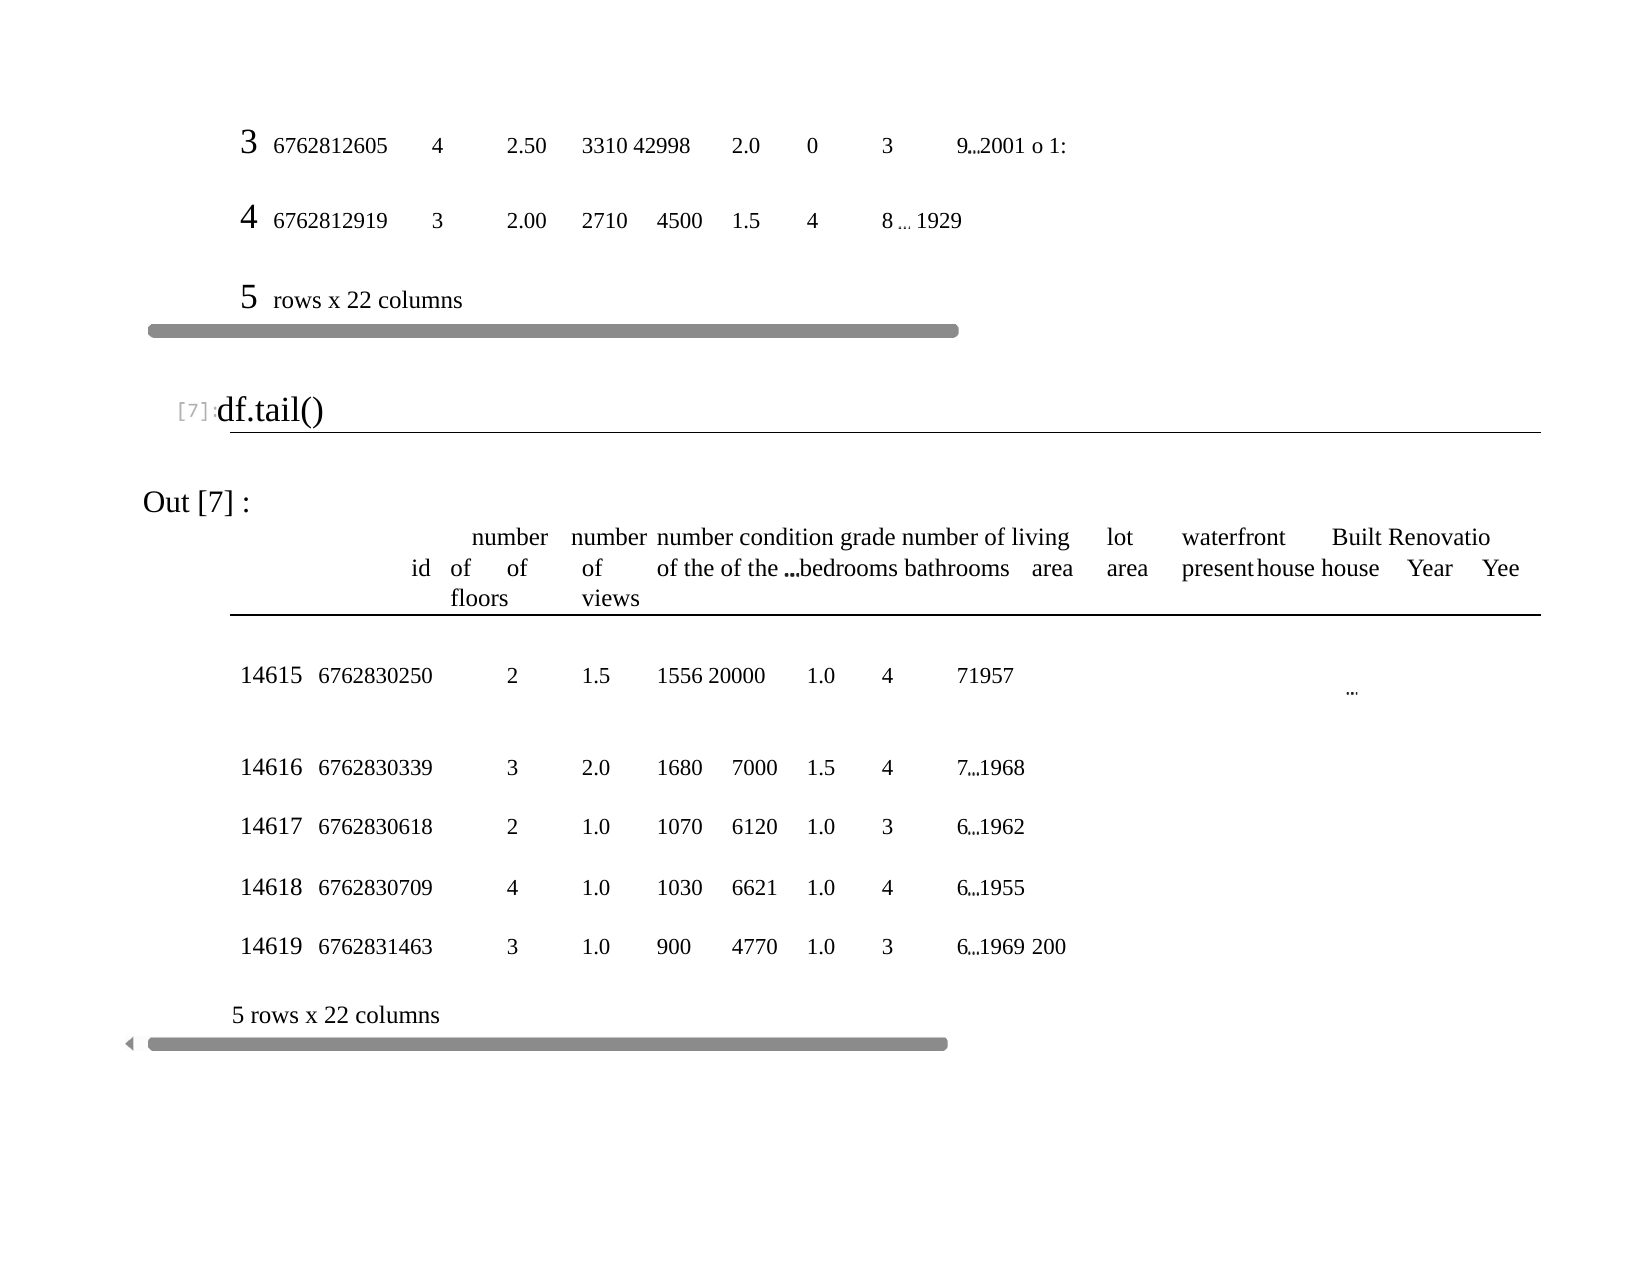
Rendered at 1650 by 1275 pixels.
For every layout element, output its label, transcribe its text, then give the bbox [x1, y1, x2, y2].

picture [125, 1036, 948, 1051]
text 5 rows x 22 columns [232, 1000, 1541, 1029]
picture [968, 150, 980, 154]
list rows x 22 columns [240, 275, 1541, 316]
picture [968, 772, 979, 776]
picture [148, 324, 959, 338]
text Out [7] : [143, 484, 1541, 520]
list 6762830339 3 2.0 1680 7000 1.5 4 71968 [240, 752, 1541, 781]
list 6762812919 3 2.00 2710 4500 1.5 4 8 1929 [240, 196, 1541, 236]
picture [179, 402, 217, 421]
subtitle df.tail() [179, 388, 1541, 429]
list 6762830250 2 1.5 1556 20000 1.0 4 71957 [240, 660, 1541, 689]
text id of of of of the of the bedrooms bathrooms area area present house house Year Yee floors views [411, 553, 1541, 612]
text number number number condition grade number of living lot waterfront Built Renovatio [472, 522, 1541, 551]
list 6762830709 4 1.0 1030 6621 1.0 4 61955 [240, 872, 1541, 901]
picture [968, 892, 979, 896]
picture [784, 573, 800, 577]
list 6762831463 3 1.0 900 4770 1.0 3 61969 200 [240, 931, 1541, 960]
list 6762830618 2 1.0 1070 6120 1.0 3 61962 [240, 811, 1541, 840]
picture [968, 831, 979, 835]
picture [968, 951, 979, 955]
list 6762812605 4 2.50 3310 42998 2.0 0 3 92001 o 1: [240, 120, 1541, 161]
